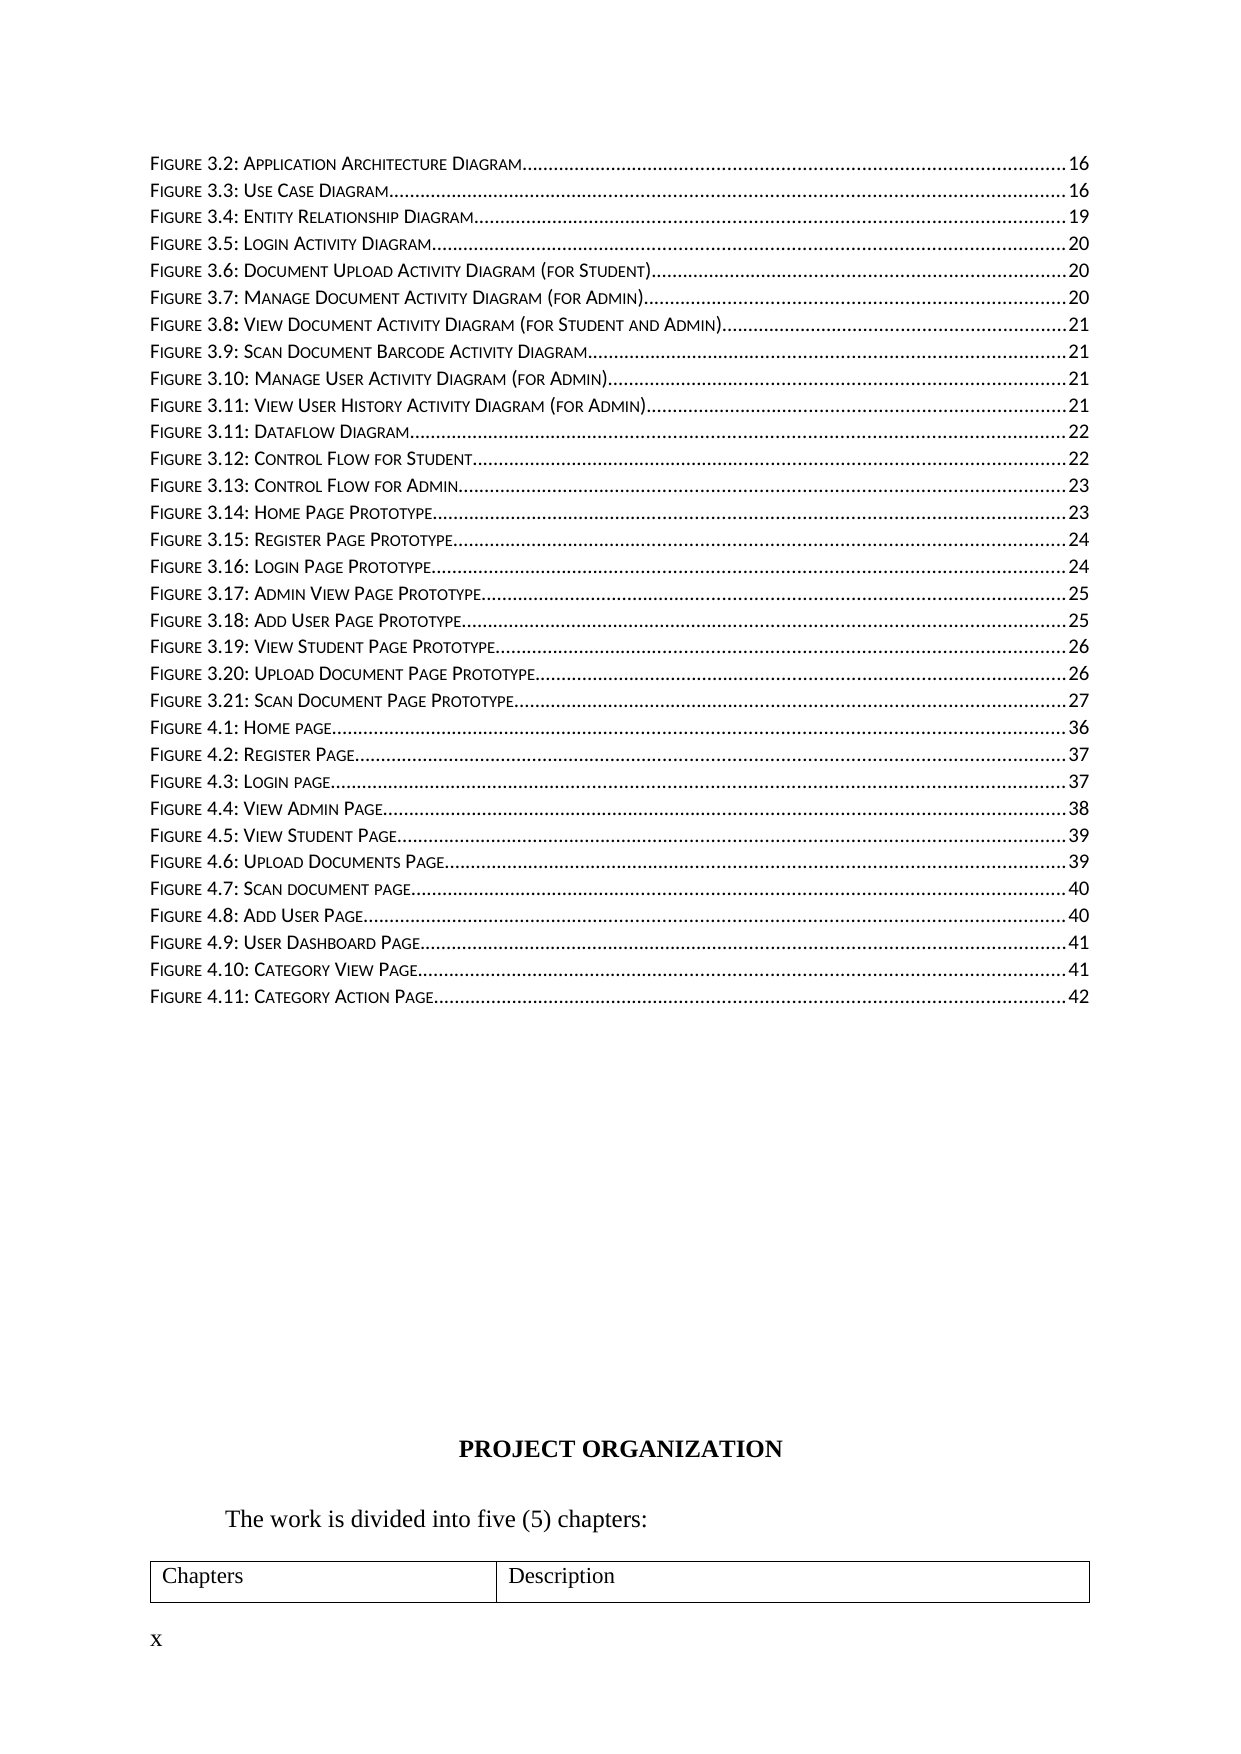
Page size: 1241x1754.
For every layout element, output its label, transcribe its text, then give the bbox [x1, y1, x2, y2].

text Figure 3.6: Document Upload Activity Diagram (for Student) 20 [150, 257, 1090, 283]
text Figure 4.4: View Admin Page 38 [150, 795, 1090, 820]
text Figure 3.4: Entity Relationship Diagram 19 [150, 204, 1090, 229]
subtitle PROJECT ORGANIZATION [152, 1434, 1090, 1462]
text Figure 3.10: Manage User Activity Diagram (for Admin) 21 [150, 365, 1090, 390]
text Figure 3.7: Manage Document Activity Diagram (for Admin) 20 [150, 284, 1090, 310]
text Figure 3.11: View User History Activity Diagram (for Admin) 21 [150, 392, 1090, 417]
table_header Chapters [151, 1562, 496, 1602]
text Figure 4.7: Scan document page 40 [150, 876, 1090, 901]
text Figure 3.3: Use Case Diagram 16 [150, 177, 1090, 202]
text Figure 3.17: Admin View Page Prototype 25 [150, 580, 1090, 605]
text Figure 3.15: Register Page Prototype 24 [150, 526, 1090, 552]
text Figure 4.9: User Dashboard Page 41 [150, 929, 1090, 955]
text Figure 4.11: Category Action Page 42 [150, 983, 1090, 1008]
text Figure 3.13: Control Flow for Admin 23 [150, 472, 1090, 498]
text Figure 3.12: Control Flow for Student 22 [150, 446, 1090, 471]
text Figure 4.2: Register Page 37 [150, 741, 1090, 767]
text Figure 3.16: Login Page Prototype 24 [150, 553, 1090, 578]
text Figure 3.14: Home Page Prototype 23 [150, 499, 1090, 525]
text Figure 3.5: Login Activity Diagram 20 [150, 231, 1090, 256]
text Figure 3.18: Add User Page Prototype 25 [150, 607, 1090, 632]
text The work is divided into five (5) chapters: [150, 1504, 1090, 1532]
text Figure 4.10: Category View Page 41 [150, 956, 1090, 982]
text Figure 3.20: Upload Document Page Prototype 26 [150, 661, 1090, 686]
text Figure 3.11: Dataflow Diagram 22 [150, 419, 1090, 444]
text Figure 4.6: Upload Documents Page 39 [150, 849, 1090, 874]
table_header Description [497, 1562, 1089, 1602]
text Figure 3.8: View Document Activity Diagram (for Student and Admin) 21 [150, 311, 1090, 337]
text Figure 4.3: Login page 37 [150, 768, 1090, 793]
text Figure 3.21: Scan Document Page Prototype 27 [150, 687, 1090, 713]
text Figure 4.8: Add User Page 40 [150, 902, 1090, 928]
text Figure 3.2: Application Architecture Diagram 16 [150, 150, 1090, 175]
text Figure 4.5: View Student Page 39 [150, 822, 1090, 847]
text Figure 4.1: Home page 36 [150, 714, 1090, 740]
text Figure 3.9: Scan Document Barcode Activity Diagram 21 [150, 338, 1090, 363]
text Figure 3.19: View Student Page Prototype 26 [150, 634, 1090, 659]
